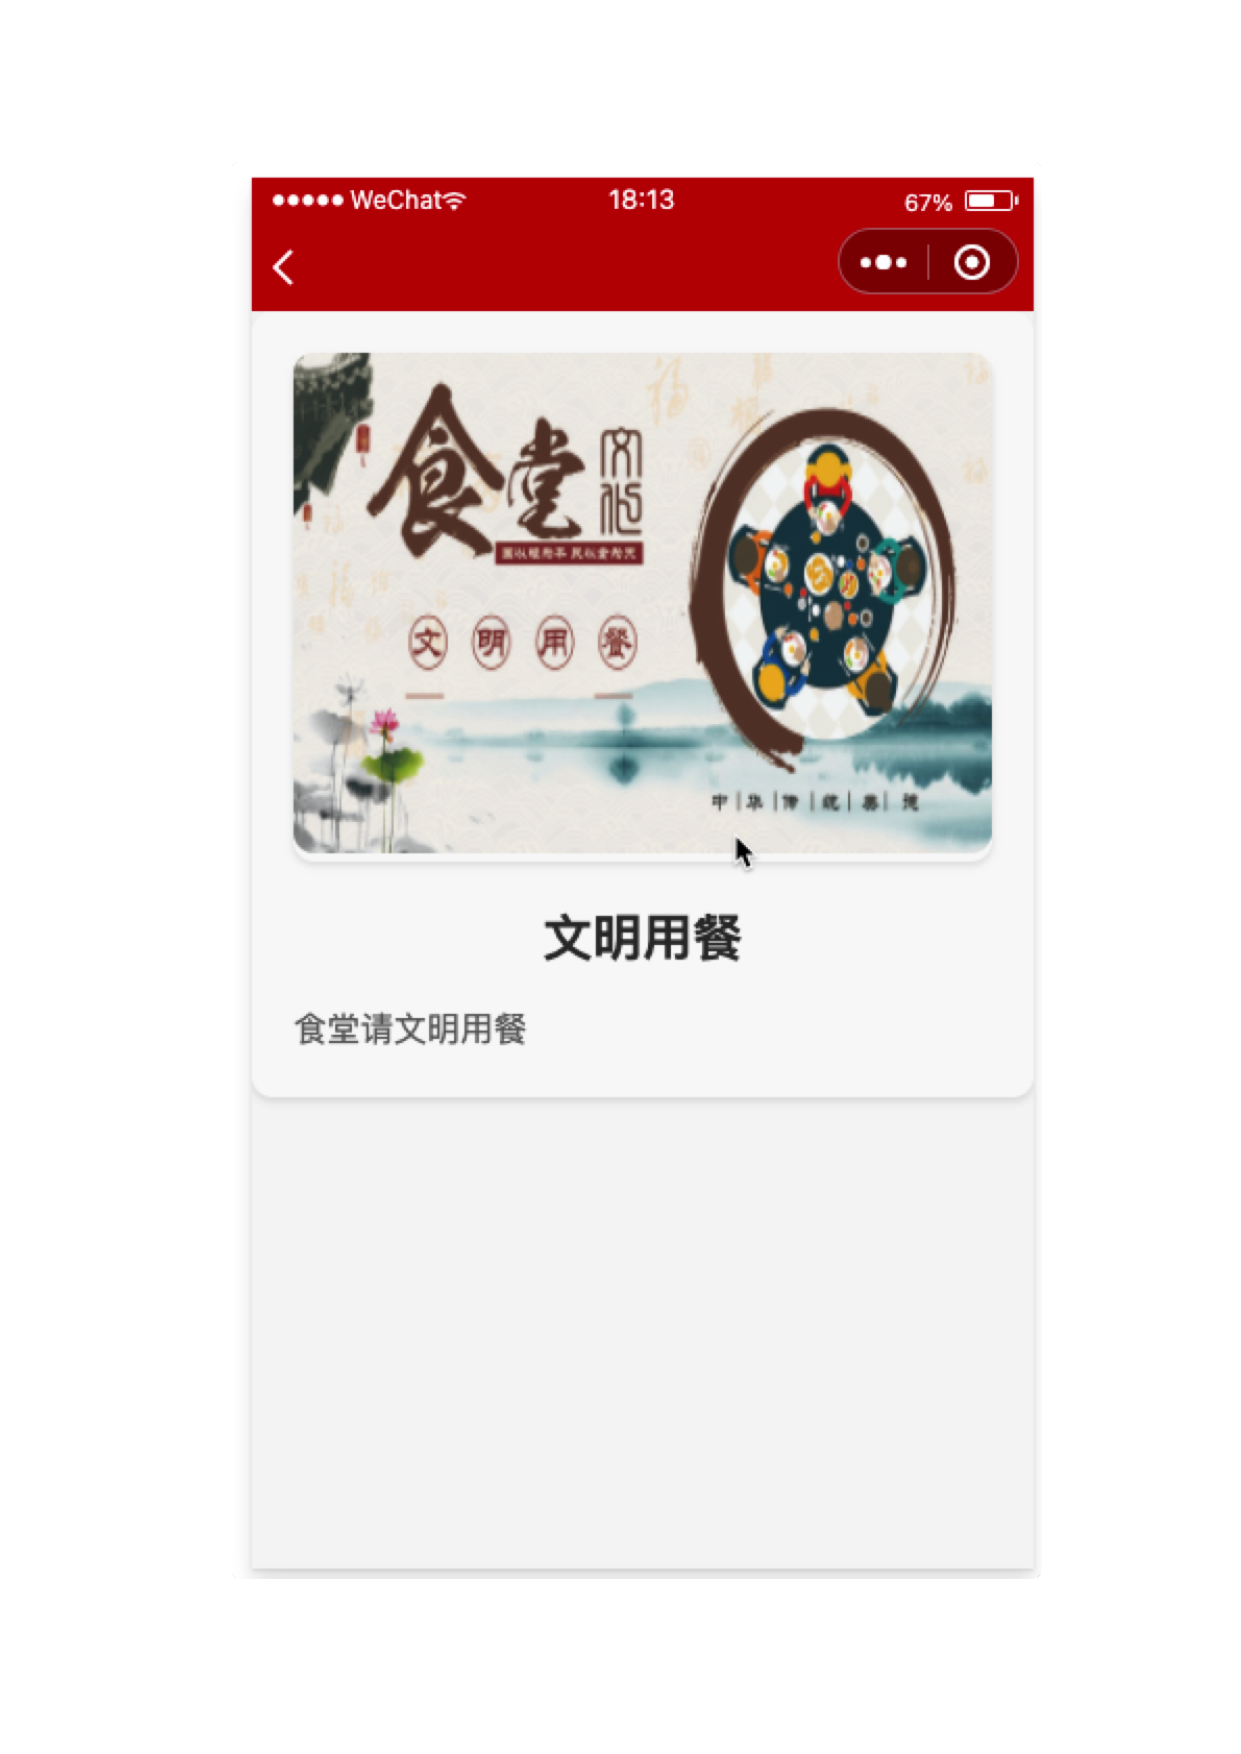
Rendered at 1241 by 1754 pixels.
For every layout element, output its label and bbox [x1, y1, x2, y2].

picture [231, 162, 1042, 1579]
